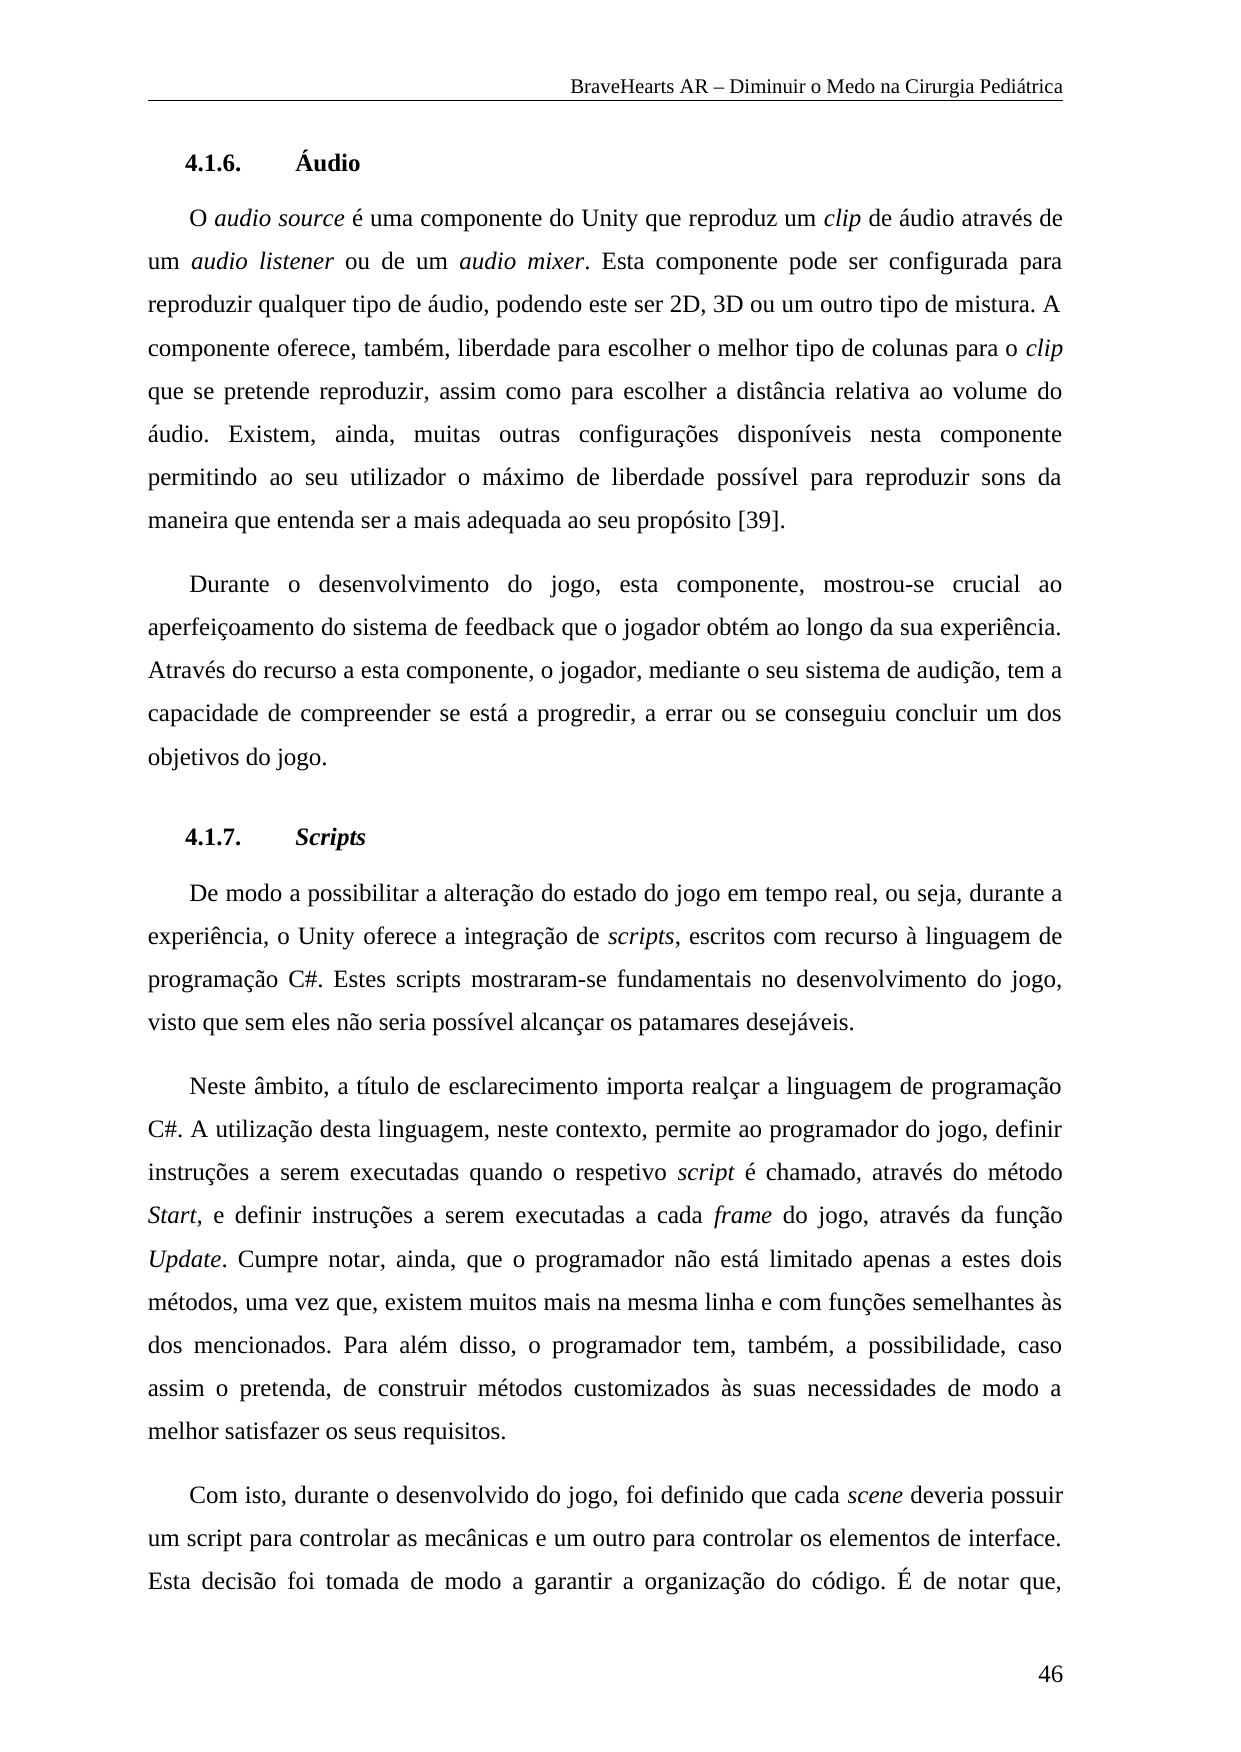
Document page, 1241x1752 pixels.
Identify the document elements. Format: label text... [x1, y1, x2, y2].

subtitle Scripts [185, 822, 1063, 851]
text O audio source é uma componente do Unity que reproduz um clip de áudio através de um audio listener ou de um audio mixer. Esta componente pode ser configurada para reproduzir qualquer tipo de áudio, podendo este ser 2D, 3D ou um outro tipo de mistura. A componente oferece, também, liberdade para escolher o melhor tipo de colunas para o clip que se pretende reproduzir, assim como para escolher a distância relativa ao volume do áudio. Existem, ainda, muitas outras configurações disponíveis nesta componente permitindo ao seu utilizador o máximo de liberdade possível para reproduzir sons da maneira que entenda ser a mais adequada ao seu propósito [39]. [148, 203, 1063, 534]
text Durante o desenvolvimento do jogo, esta componente, mostrou-se crucial ao aperfeiçoamento do sistema de feedback que o jogador obtém ao longo da sua experiência. Através do recurso a esta componente, o jogador, mediante o seu sistema de audição, tem a capacidade de compreender se está a progredir, a errar ou se conseguiu concluir um dos objetivos do jogo. [148, 569, 1063, 770]
text De modo a possibilitar a alteração do estado do jogo em tempo real, ou seja, durante a experiência, o Unity oferece a integração de scripts, escritos com recurso à linguagem de programação C#. Estes scripts mostraram-se fundamentais no desenvolvimento do jogo, visto que sem eles não seria possível alcançar os patamares desejáveis. [148, 878, 1063, 1036]
text Neste âmbito, a título de esclarecimento importa realçar a linguagem de programação C#. A utilização desta linguagem, neste contexto, permite ao programador do jogo, definir instruções a serem executadas quando o respetivo script é chamado, através do método Start, e definir instruções a serem executadas a cada frame do jogo, através da função Update. Cumpre notar, ainda, que o programador não está limitado apenas a estes dois métodos, uma vez que, existem muitos mais na mesma linha e com funções semelhantes às dos mencionados. Para além disso, o programador tem, também, a possibilidade, caso assim o pretenda, de construir métodos customizados às suas necessidades de modo a melhor satisfazer os seus requisitos. [148, 1071, 1063, 1445]
subtitle Áudio [185, 148, 1063, 176]
